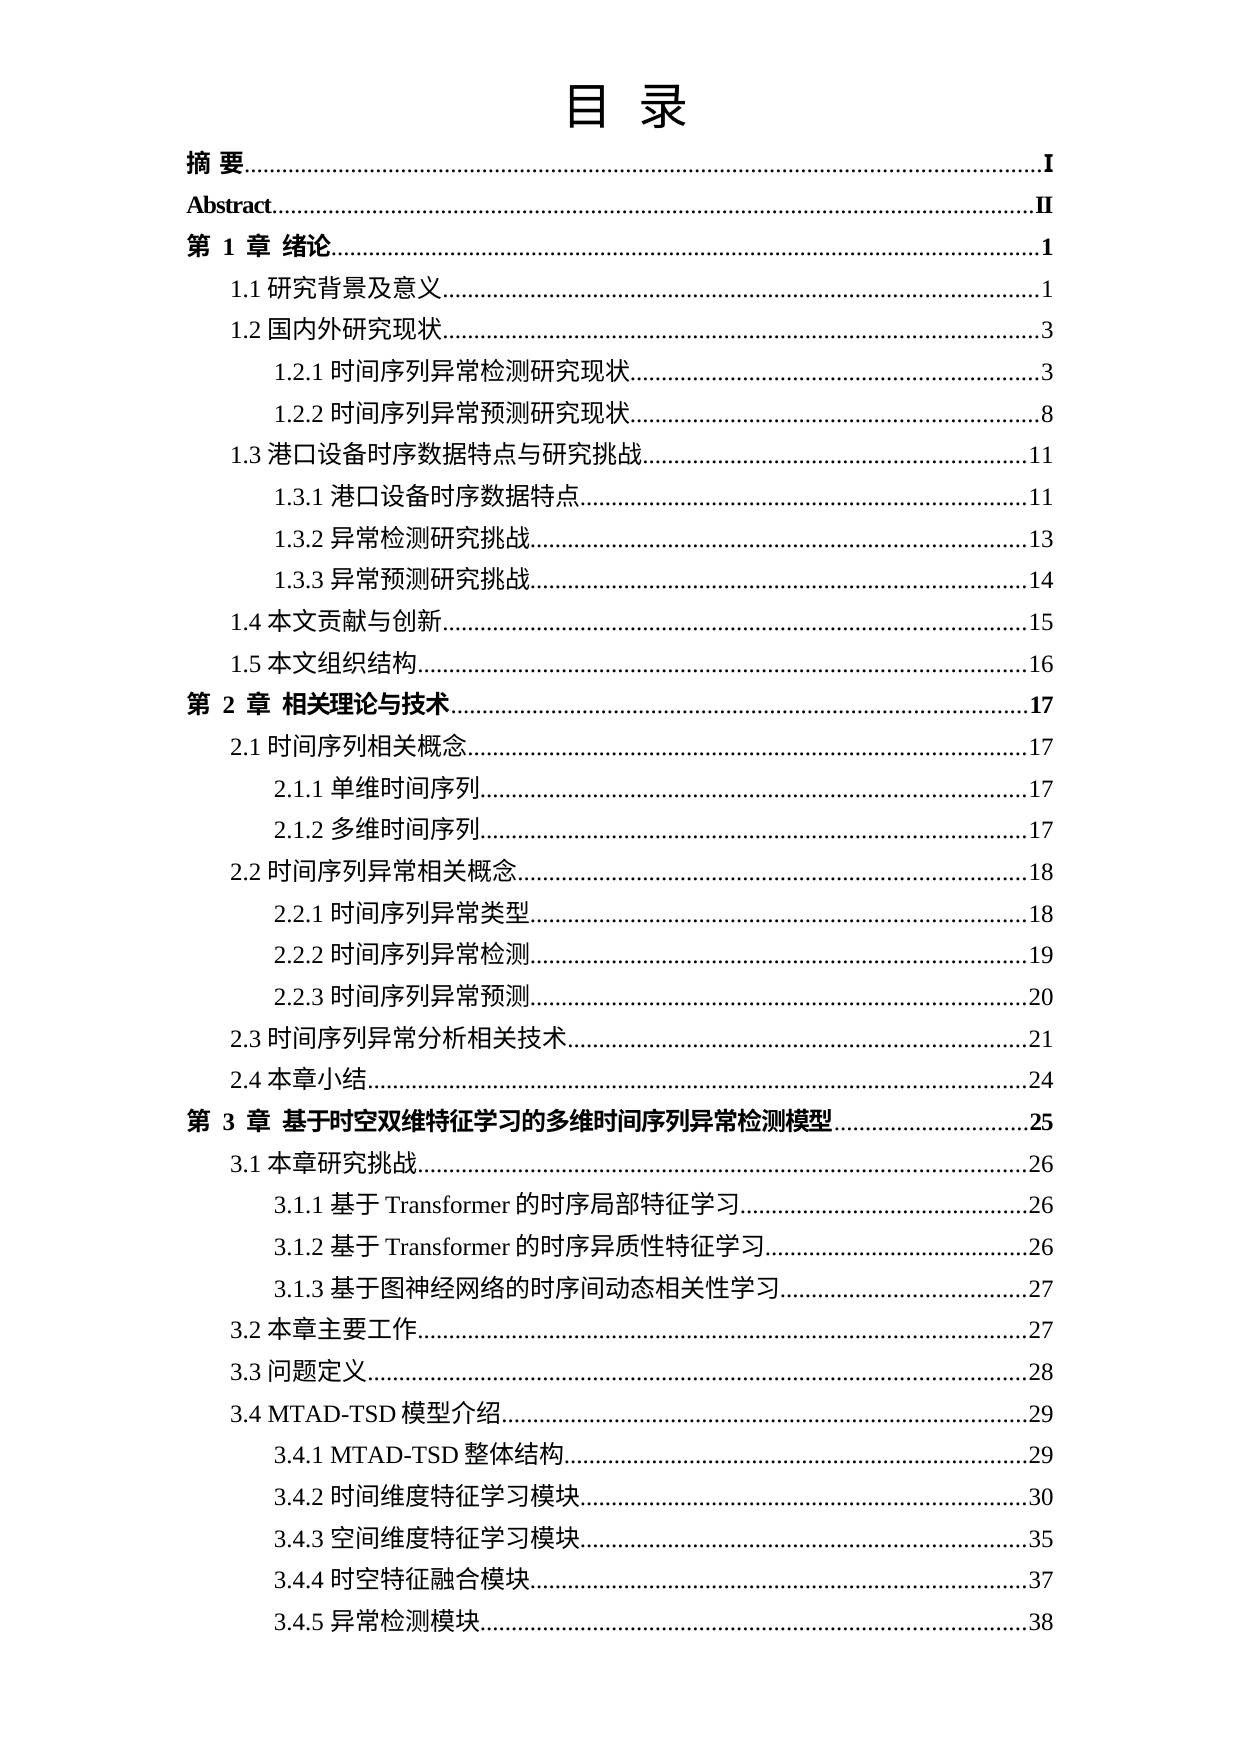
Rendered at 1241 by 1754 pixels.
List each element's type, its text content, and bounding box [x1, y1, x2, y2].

text 目 录 [186, 71, 1065, 139]
